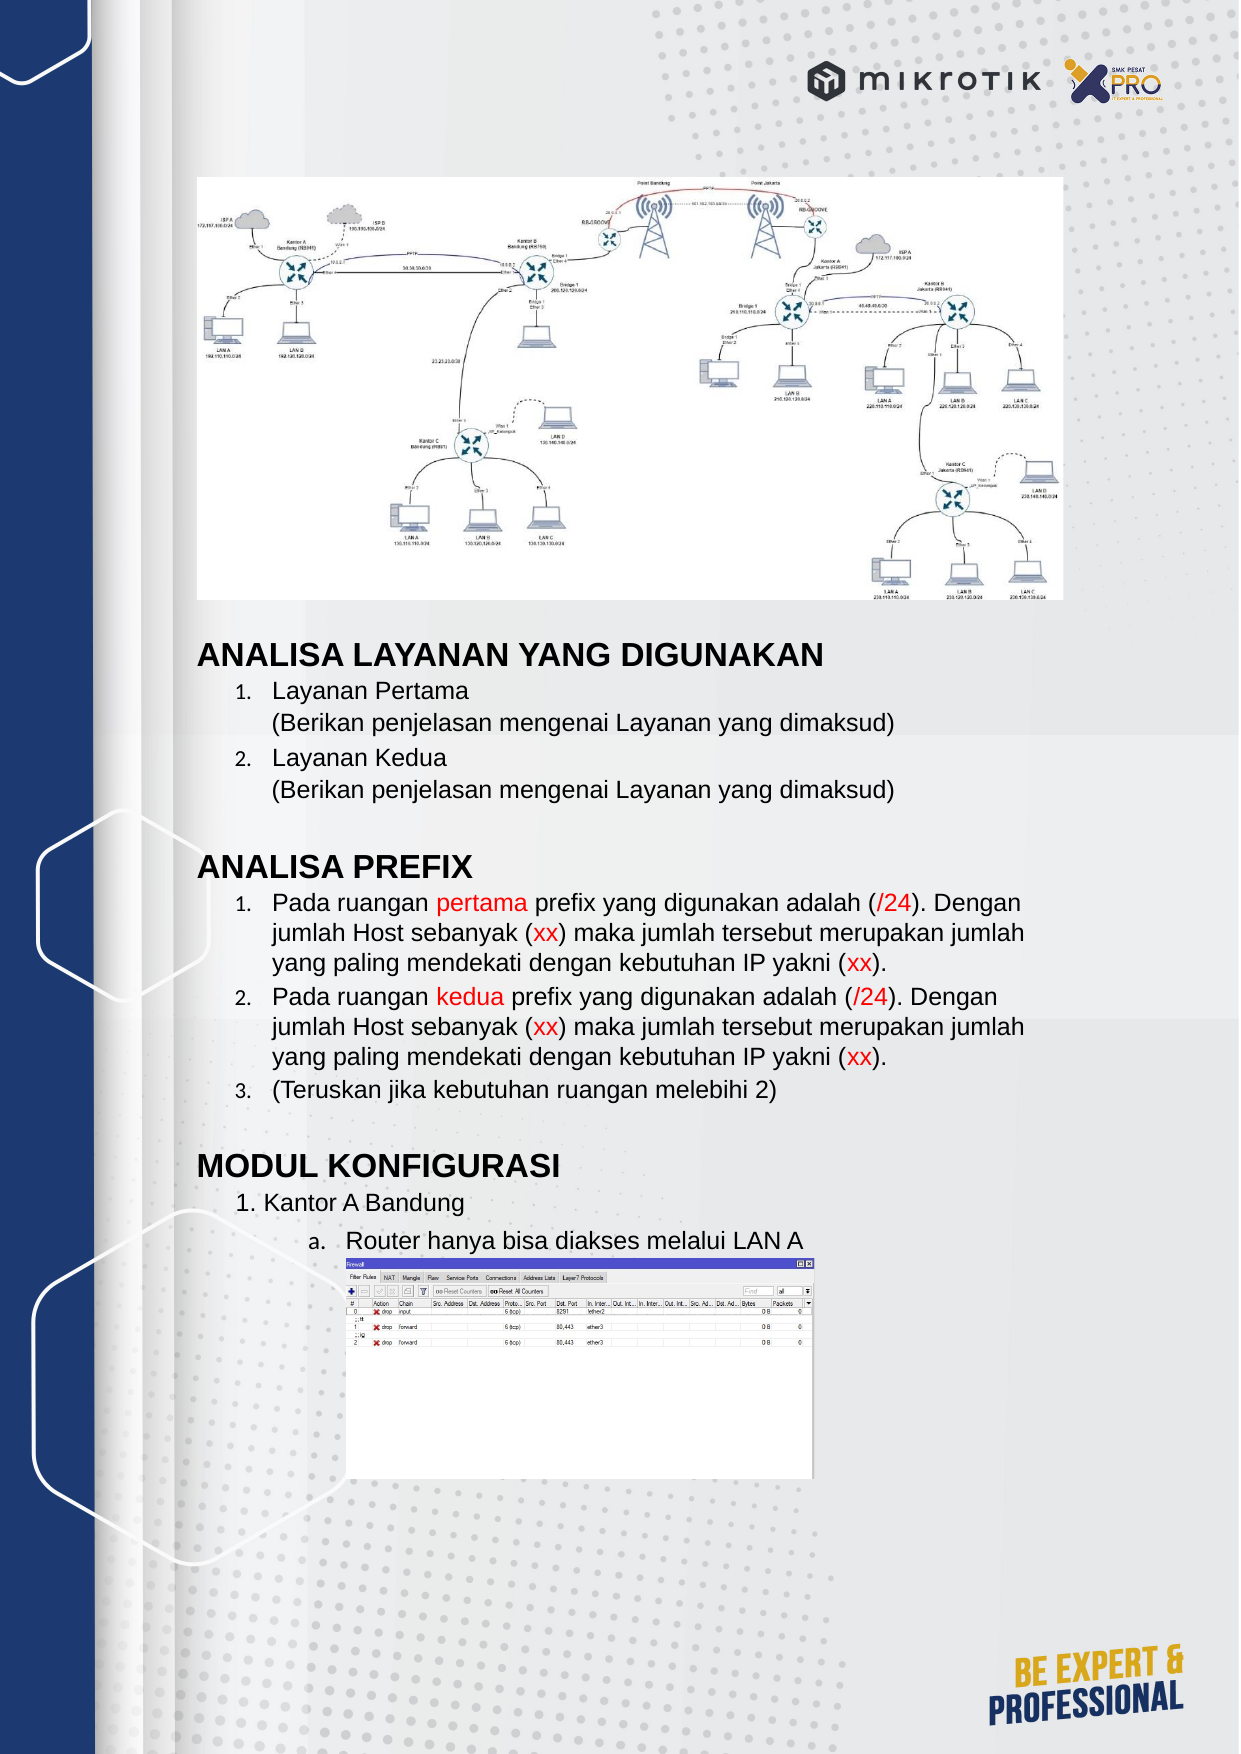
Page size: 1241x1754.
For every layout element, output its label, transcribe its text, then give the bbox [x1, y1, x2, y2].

picture [0, 0, 1239, 1754]
list Router hanya bisa diakses melalui LAN A [308, 1226, 1063, 1256]
text (Berikan penjelasan mengenai Layanan yang dimaksud) [271, 775, 1057, 803]
list (Teruskan jika kebutuhan ruangan melebihi 2) [234, 1075, 1057, 1104]
subtitle ANALISA LAYANAN YANG DIGUNAKAN [196, 635, 1063, 673]
list Layanan Pertama [234, 676, 1057, 706]
text 1. Kantor A Bandung [235, 1188, 1057, 1217]
list Pada ruangan pertama prefix yang digunakan adalah (/24). Dengan jumlah Host sebanyak (xx) maka jumlah tersebut merupakan jumlah yang paling mendekati dengan kebutuhan IP yakni (xx). [234, 888, 1057, 977]
subtitle ANALISA PREFIX [196, 847, 1063, 885]
subtitle MODUL KONFIGURASI [196, 1147, 1063, 1185]
list Pada ruangan kedua prefix yang digunakan adalah (/24). Dengan jumlah Host sebanyak (xx) maka jumlah tersebut merupakan jumlah yang paling mendekati dengan kebutuhan IP yakni (xx). [234, 982, 1057, 1070]
text (Berikan penjelasan mengenai Layanan yang dimaksud) [271, 708, 1057, 737]
list Layanan Kedua [234, 743, 1057, 772]
